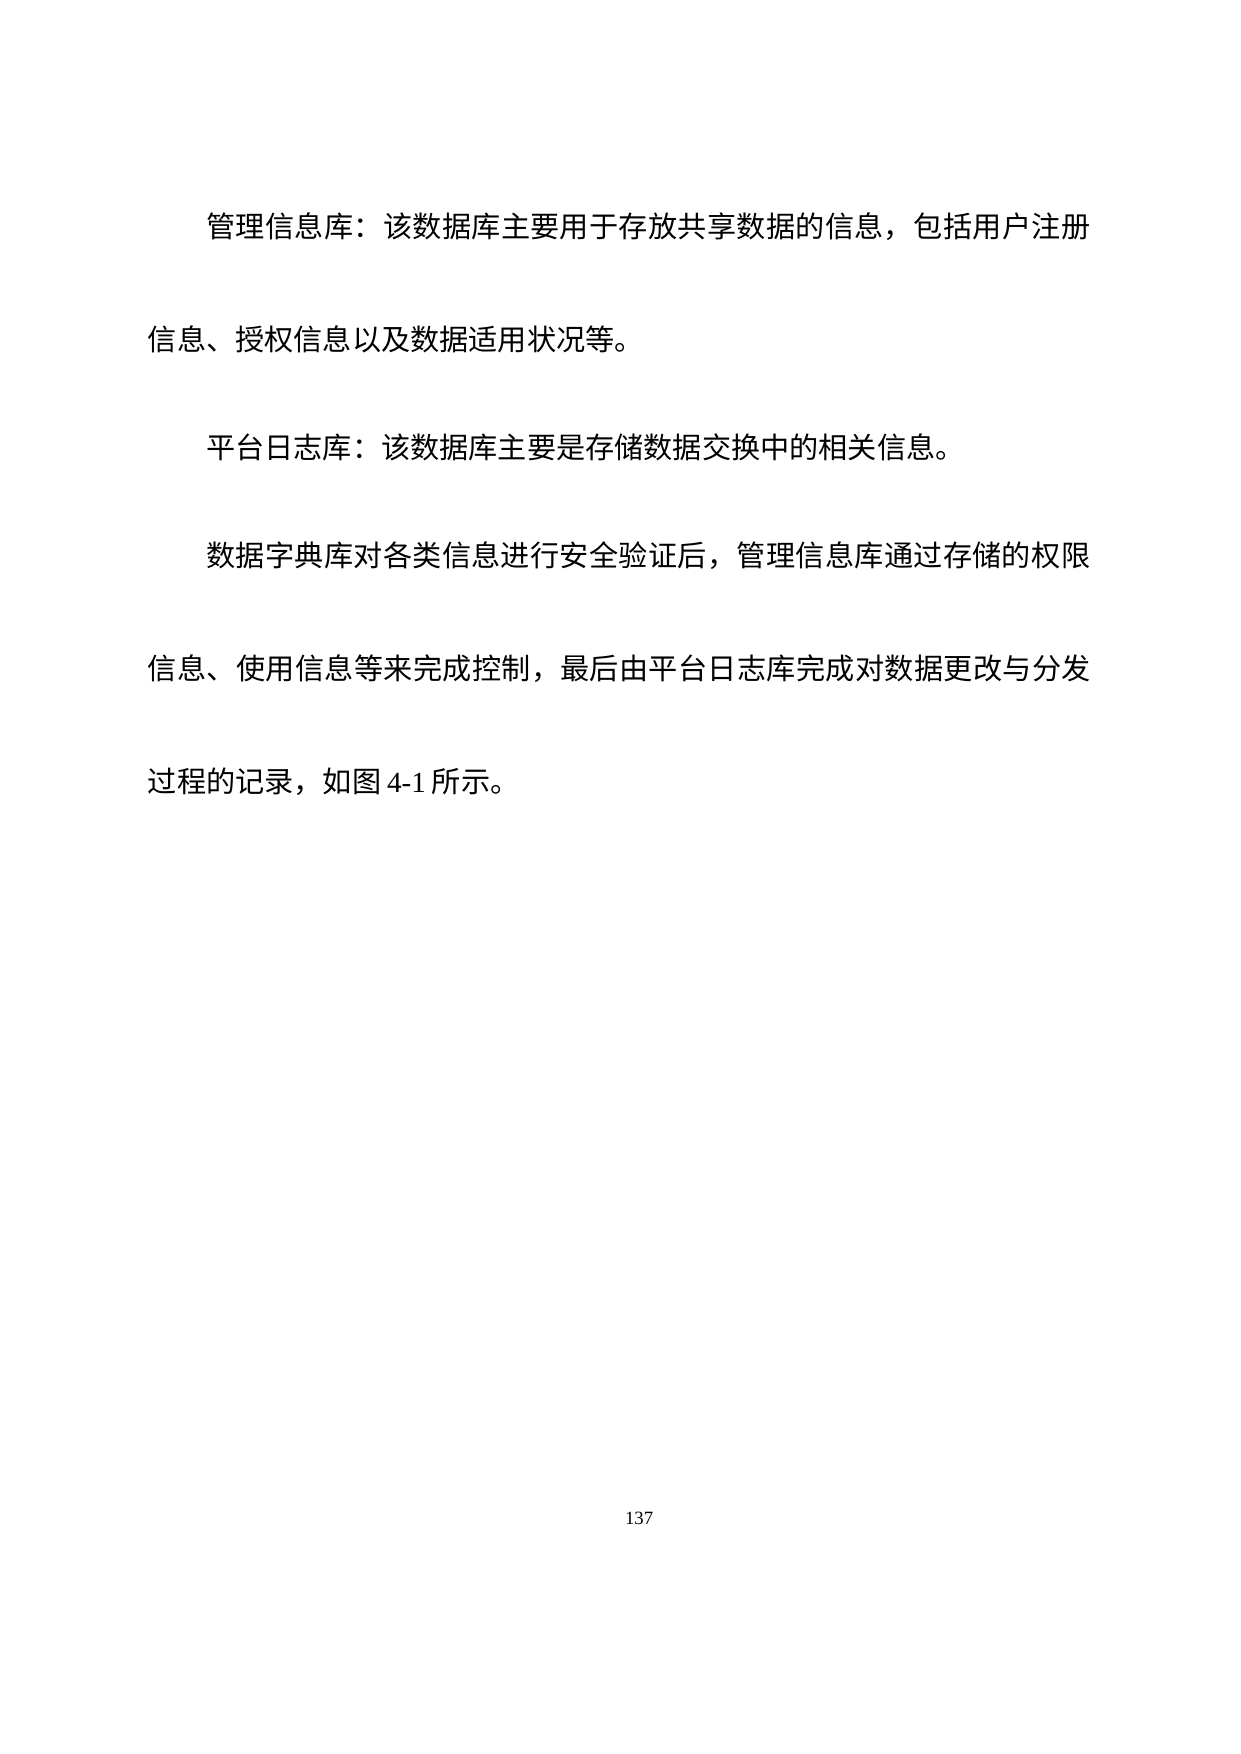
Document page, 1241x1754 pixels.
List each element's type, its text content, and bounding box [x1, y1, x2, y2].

text 数据字典库对各类信息进行安全验证后，管理信息库通过存储的权限信息、使用信息等来完成控制，最后由平台日志库完成对数据更改与分发过程的记录，如图4-1所示。 [148, 520, 1092, 813]
text 管理信息库：该数据库主要用于存放共享数据的信息，包括用户注册信息、授权信息以及数据适用状况等。 [148, 191, 1092, 371]
text 平台日志库：该数据库主要是存储数据交换中的相关信息。 [148, 412, 1092, 479]
